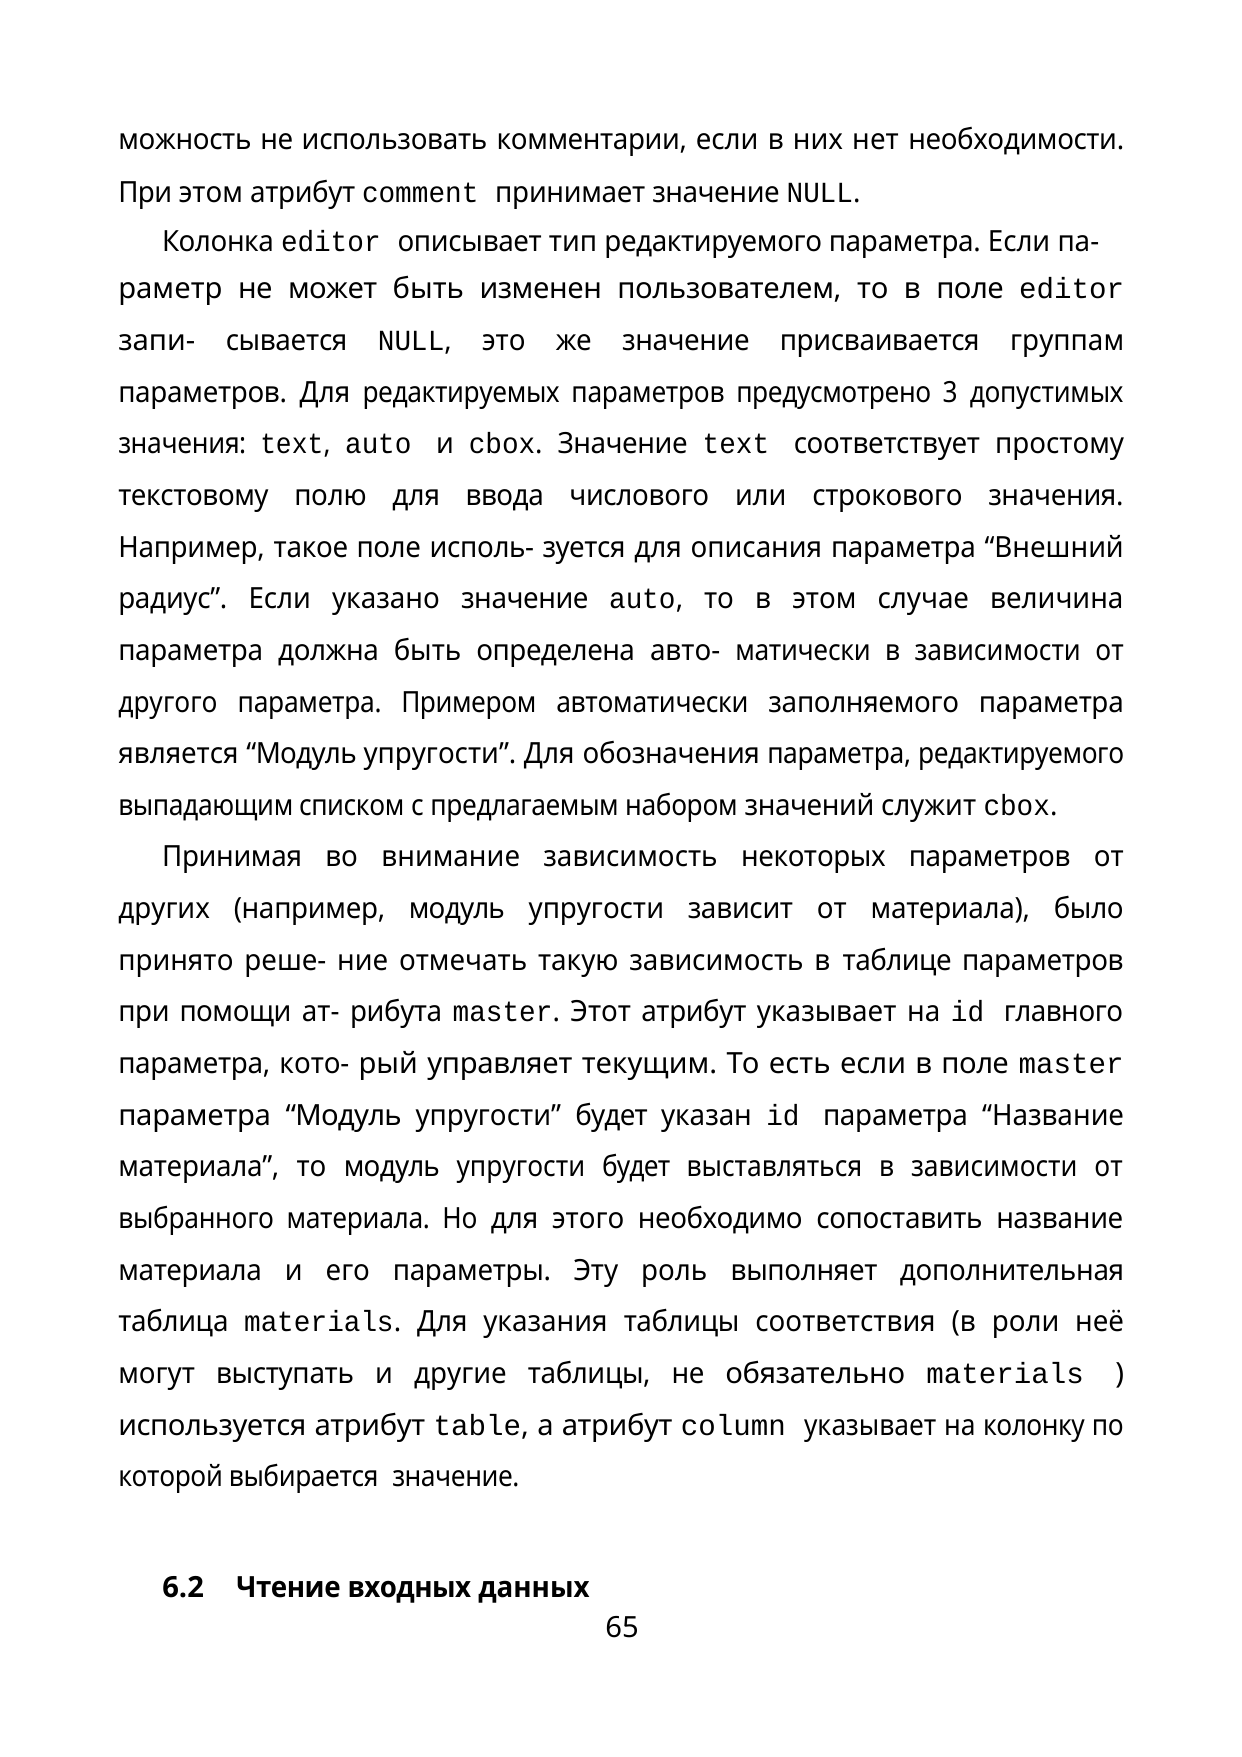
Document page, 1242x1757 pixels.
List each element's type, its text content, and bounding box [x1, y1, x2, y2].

text Принимая во внимание зависимость некоторых параметров от других (например, модуль упругости зависит от материала), было принято реше- ние отмечать такую зависимость в таблице параметров при помощи ат- рибута master. Этот атрибут указывает на id главного параметра, кото- рый управляет текущим. То есть если в поле master параметра “Модуль упругости” будет указан id параметра “Название материала”, то модуль упругости будет выставляться в зависимости от выбранного материала. Но для этого необходимо сопоставить название материала и его параметры. Эту роль выполняет дополнительная таблица materials. Для указания таблицы соответствия (в роли неё могут выступать и другие таблицы, не обязательно materials ) используется атрибут table, а атрибут column указывает на колонку по которой выбирается значение. [118, 836, 1124, 1495]
subtitle Чтение входных данных [162, 1567, 1135, 1606]
text раметр не может быть изменен пользователем, то в поле editor запи- сывается NULL, это же значение присваивается группам параметров. Для редактируемых параметров предусмотрено 3 допустимых значения: text, auto и cbox. Значение text соответствует простому текстовому полю для ввода числового или строкового значения. Например, такое поле исполь- зуется для описания параметра “Внешний радиус”. Если указано значение auto, то в этом случае величина параметра должна быть определена авто- матически в зависимости от другого параметра. Примером автоматически заполняемого параметра является “Модуль упругости”. Для обозначения параметра, редактируемого выпадающим списком с предлагаемым набором значений служит cbox. [118, 267, 1124, 824]
text Колонка editor описывает тип редактируемого параметра. Если па- [118, 224, 1135, 258]
text можность не использовать комментарии, если в них нет необходимости. При этом атрибут comment принимает значение NULL. [118, 118, 1124, 211]
